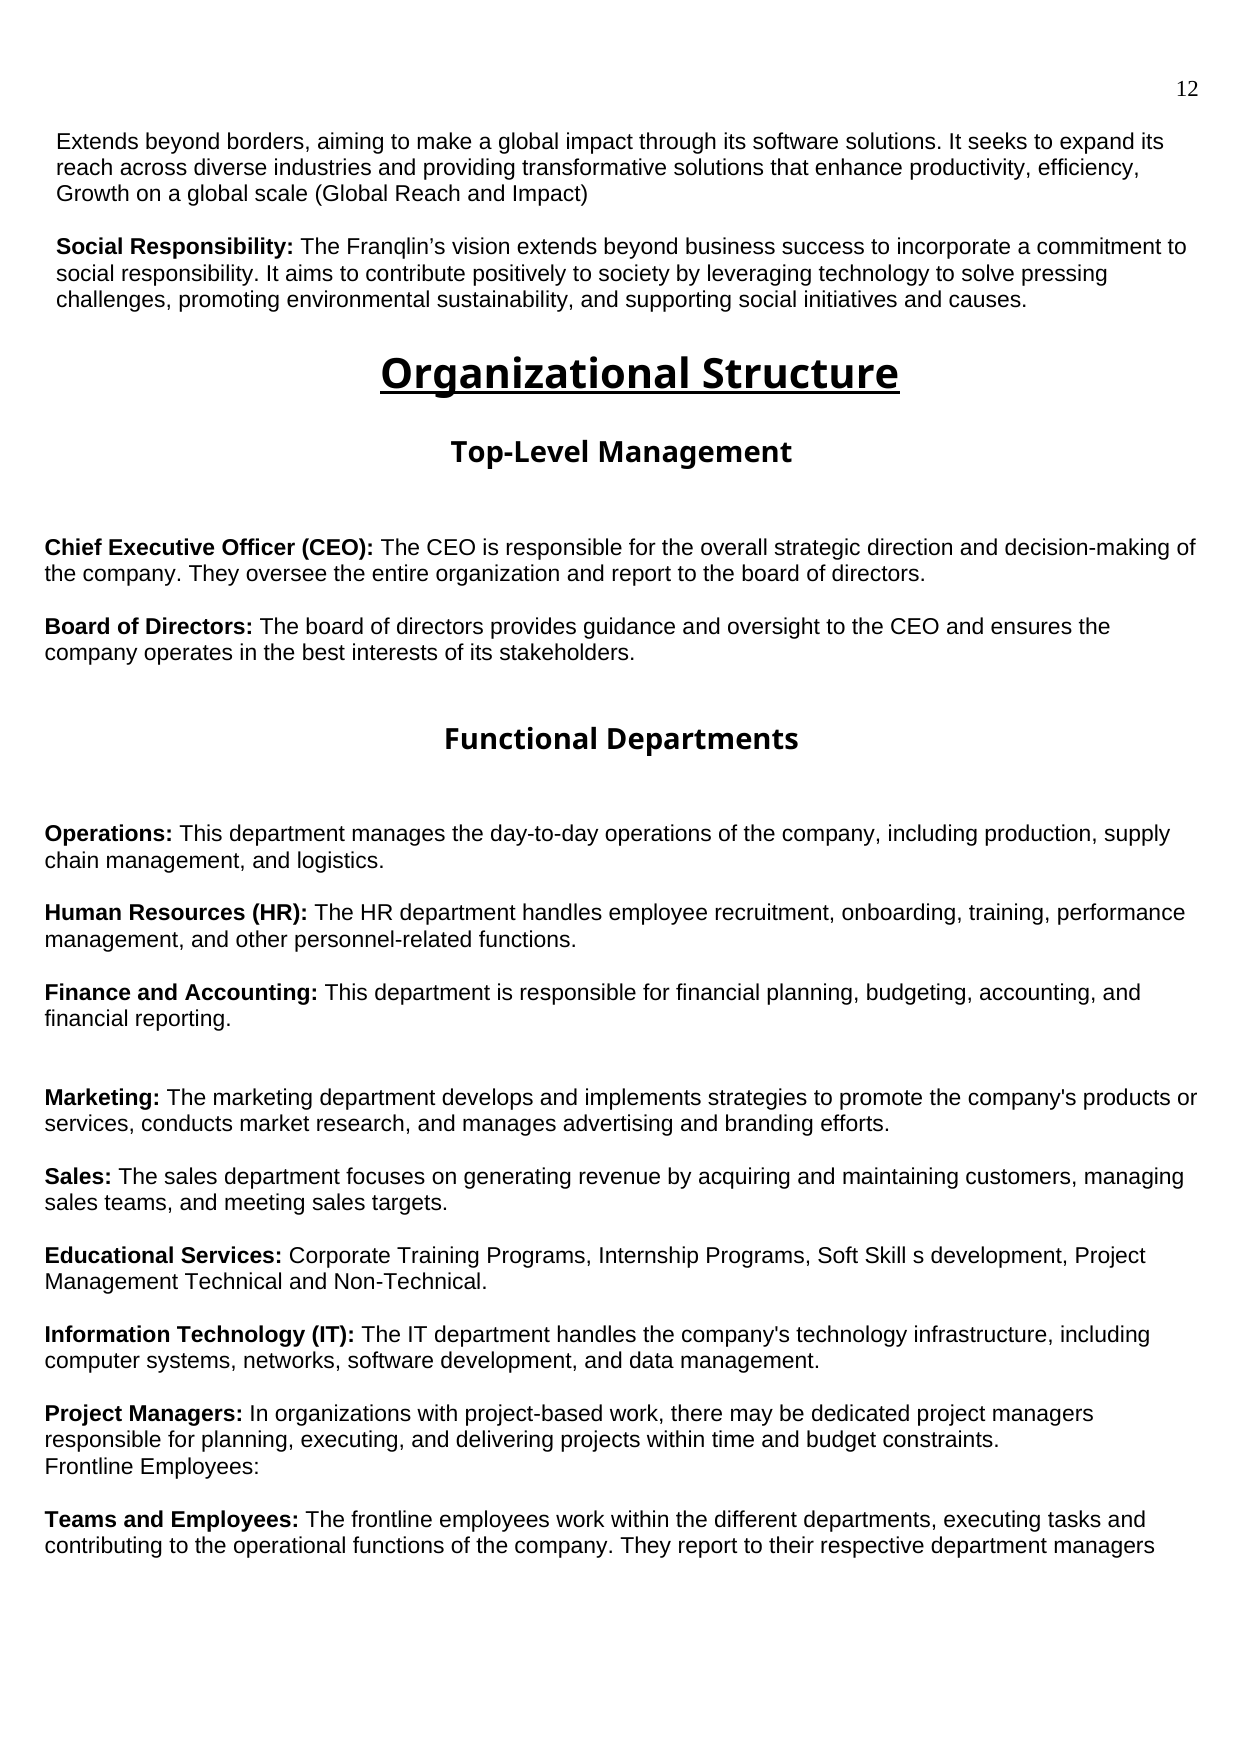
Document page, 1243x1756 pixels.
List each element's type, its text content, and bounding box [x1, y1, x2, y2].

text Frontline Employees: [44, 1453, 1198, 1479]
text Finance and Accounting: This department is responsible for financial planning, budgeting, accounting, and financial reporting. [44, 978, 1198, 1031]
text Organizational Structure [44, 343, 1198, 400]
text Functional Departments [44, 718, 1198, 758]
text Top-Level Management [44, 431, 1198, 471]
text Extends beyond borders, aiming to make a global impact through its software solutions. It seeks to expand its reach across diverse industries and providing transformative solutions that enhance productivity, efficiency, Growth on a global scale (Global Reach and Impact) [56, 128, 1198, 207]
text Educational Services: Corporate Training Programs, Internship Programs, Soft Skill s development, Project Management Technical and Non-Technical. [44, 1242, 1198, 1295]
text Operations: This department manages the day-to-day operations of the company, including production, supply chain management, and logistics. [44, 820, 1198, 873]
text Project Managers: In organizations with project-based work, there may be dedicated project managers responsible for planning, executing, and delivering projects within time and budget constraints. [44, 1400, 1198, 1453]
text Chief Executive Officer (CEO): The CEO is responsible for the overall strategic direction and decision-making of the company. They oversee the entire organization and report to the board of directors. [44, 534, 1198, 586]
text Human Resources (HR): The HR department handles employee recruitment, onboarding, training, performance management, and other personnel-related functions. [44, 899, 1198, 952]
text Information Technology (IT): The IT department handles the company's technology infrastructure, including computer systems, networks, software development, and data management. [44, 1321, 1198, 1374]
text Board of Directors: The board of directors provides guidance and oversight to the CEO and ensures the company operates in the best interests of its stakeholders. [44, 613, 1198, 665]
text Sales: The sales department focuses on generating revenue by acquiring and maintaining customers, managing sales teams, and meeting sales targets. [44, 1163, 1198, 1216]
text Marketing: The marketing department develops and implements strategies to promote the company's products or services, conducts market research, and manages advertising and branding efforts. [44, 1084, 1198, 1137]
text Social Responsibility: The Franqlin’s vision extends beyond business success to incorporate a commitment to social responsibility. It aims to contribute positively to society by leveraging technology to solve pressing challenges, promoting environmental sustainability, and supporting social initiatives and causes. [56, 233, 1198, 312]
text Teams and Employees: The frontline employees work within the different departments, executing tasks and contributing to the operational functions of the company. They report to their respective department managers [44, 1506, 1198, 1558]
